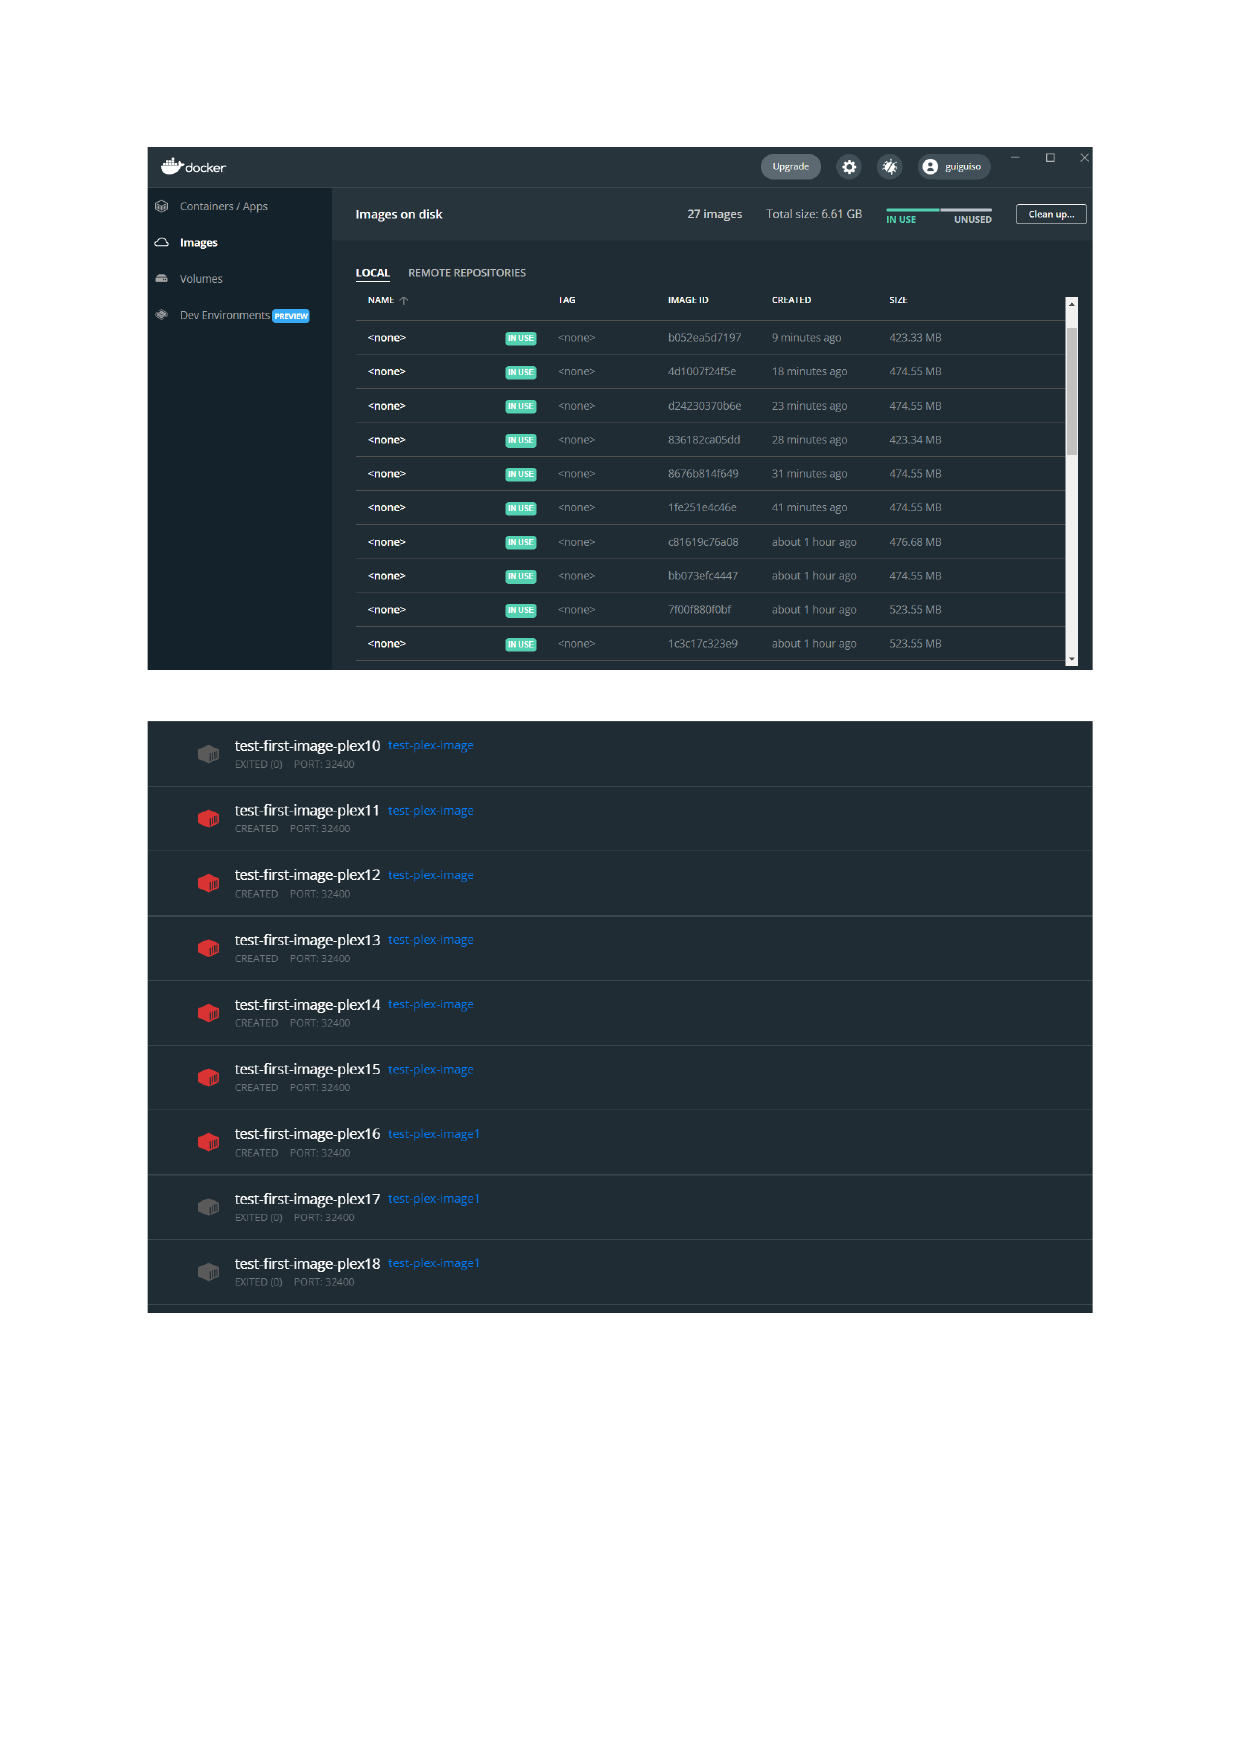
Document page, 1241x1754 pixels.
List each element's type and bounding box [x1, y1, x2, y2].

picture [147, 721, 1093, 1313]
picture [147, 147, 1093, 670]
